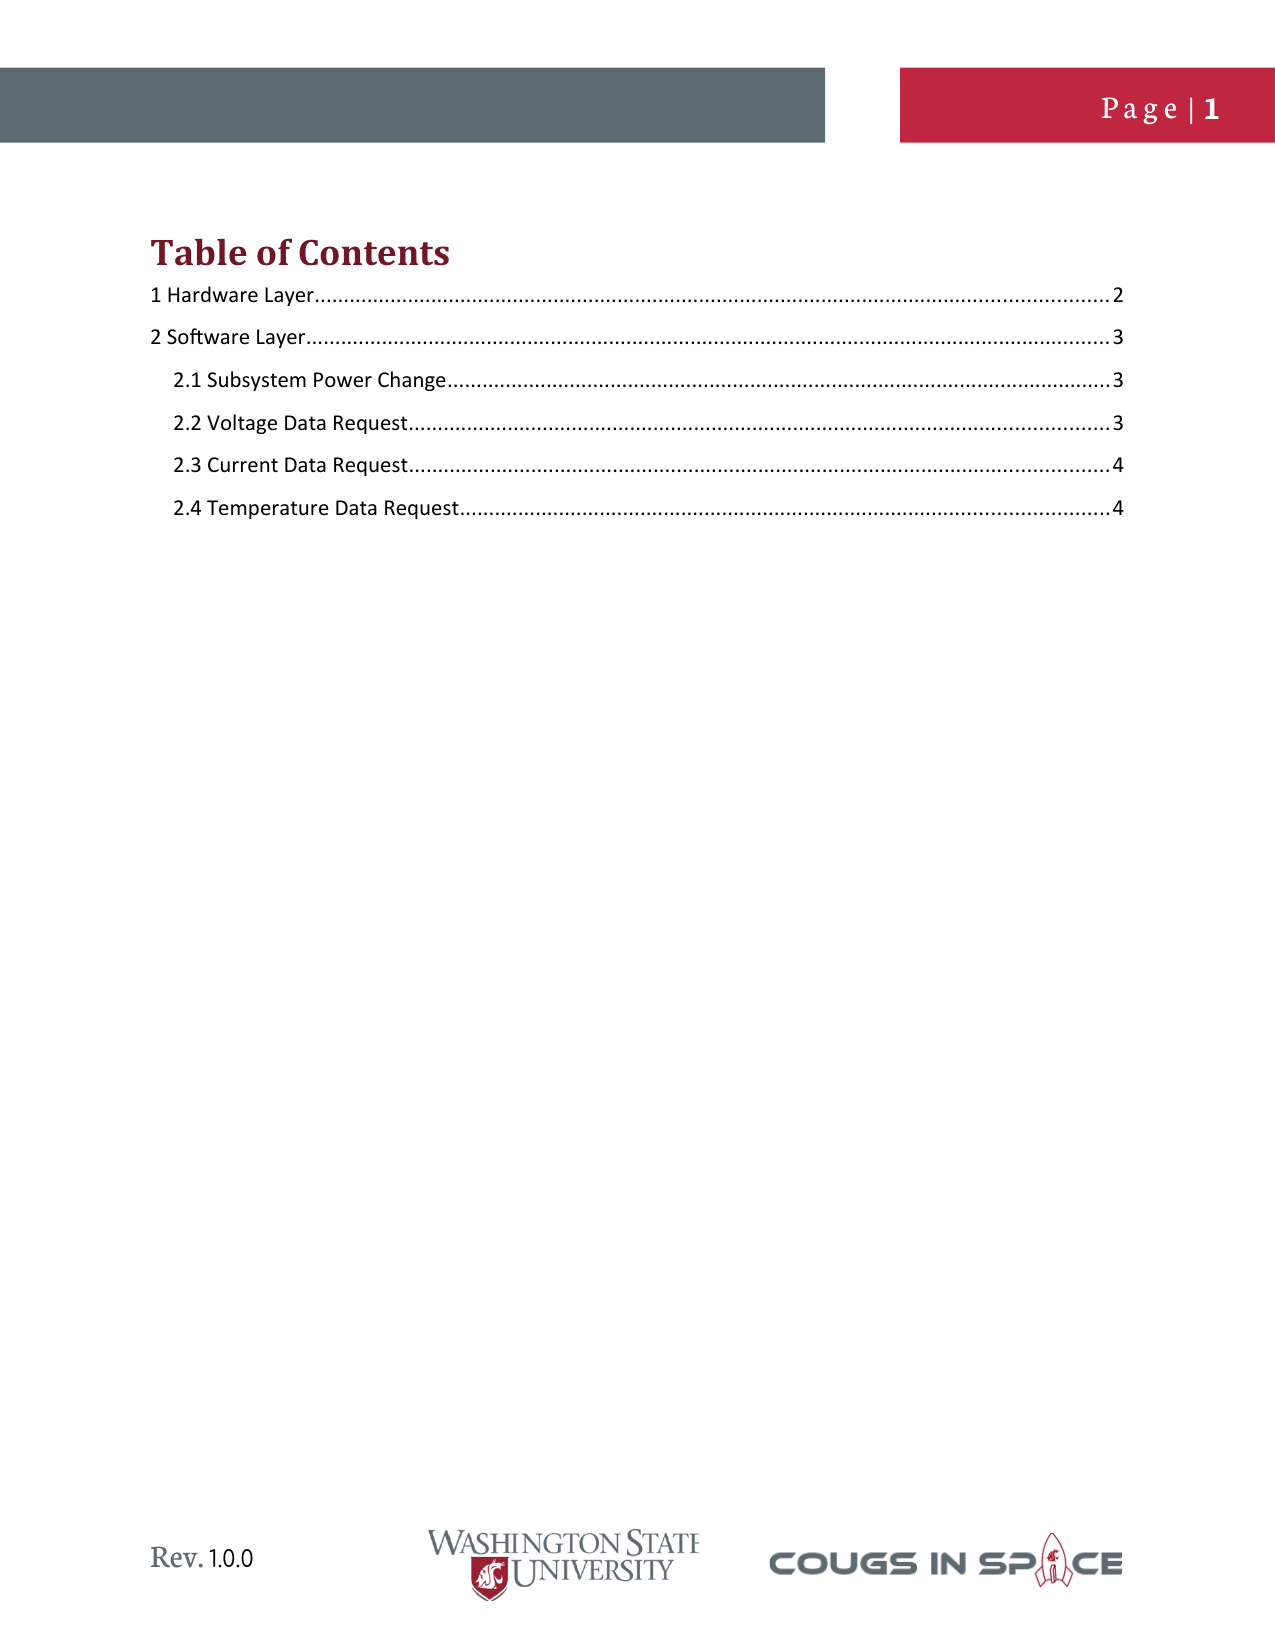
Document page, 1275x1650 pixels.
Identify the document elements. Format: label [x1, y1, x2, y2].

picture [769, 1532, 1123, 1589]
picture [426, 1528, 699, 1601]
